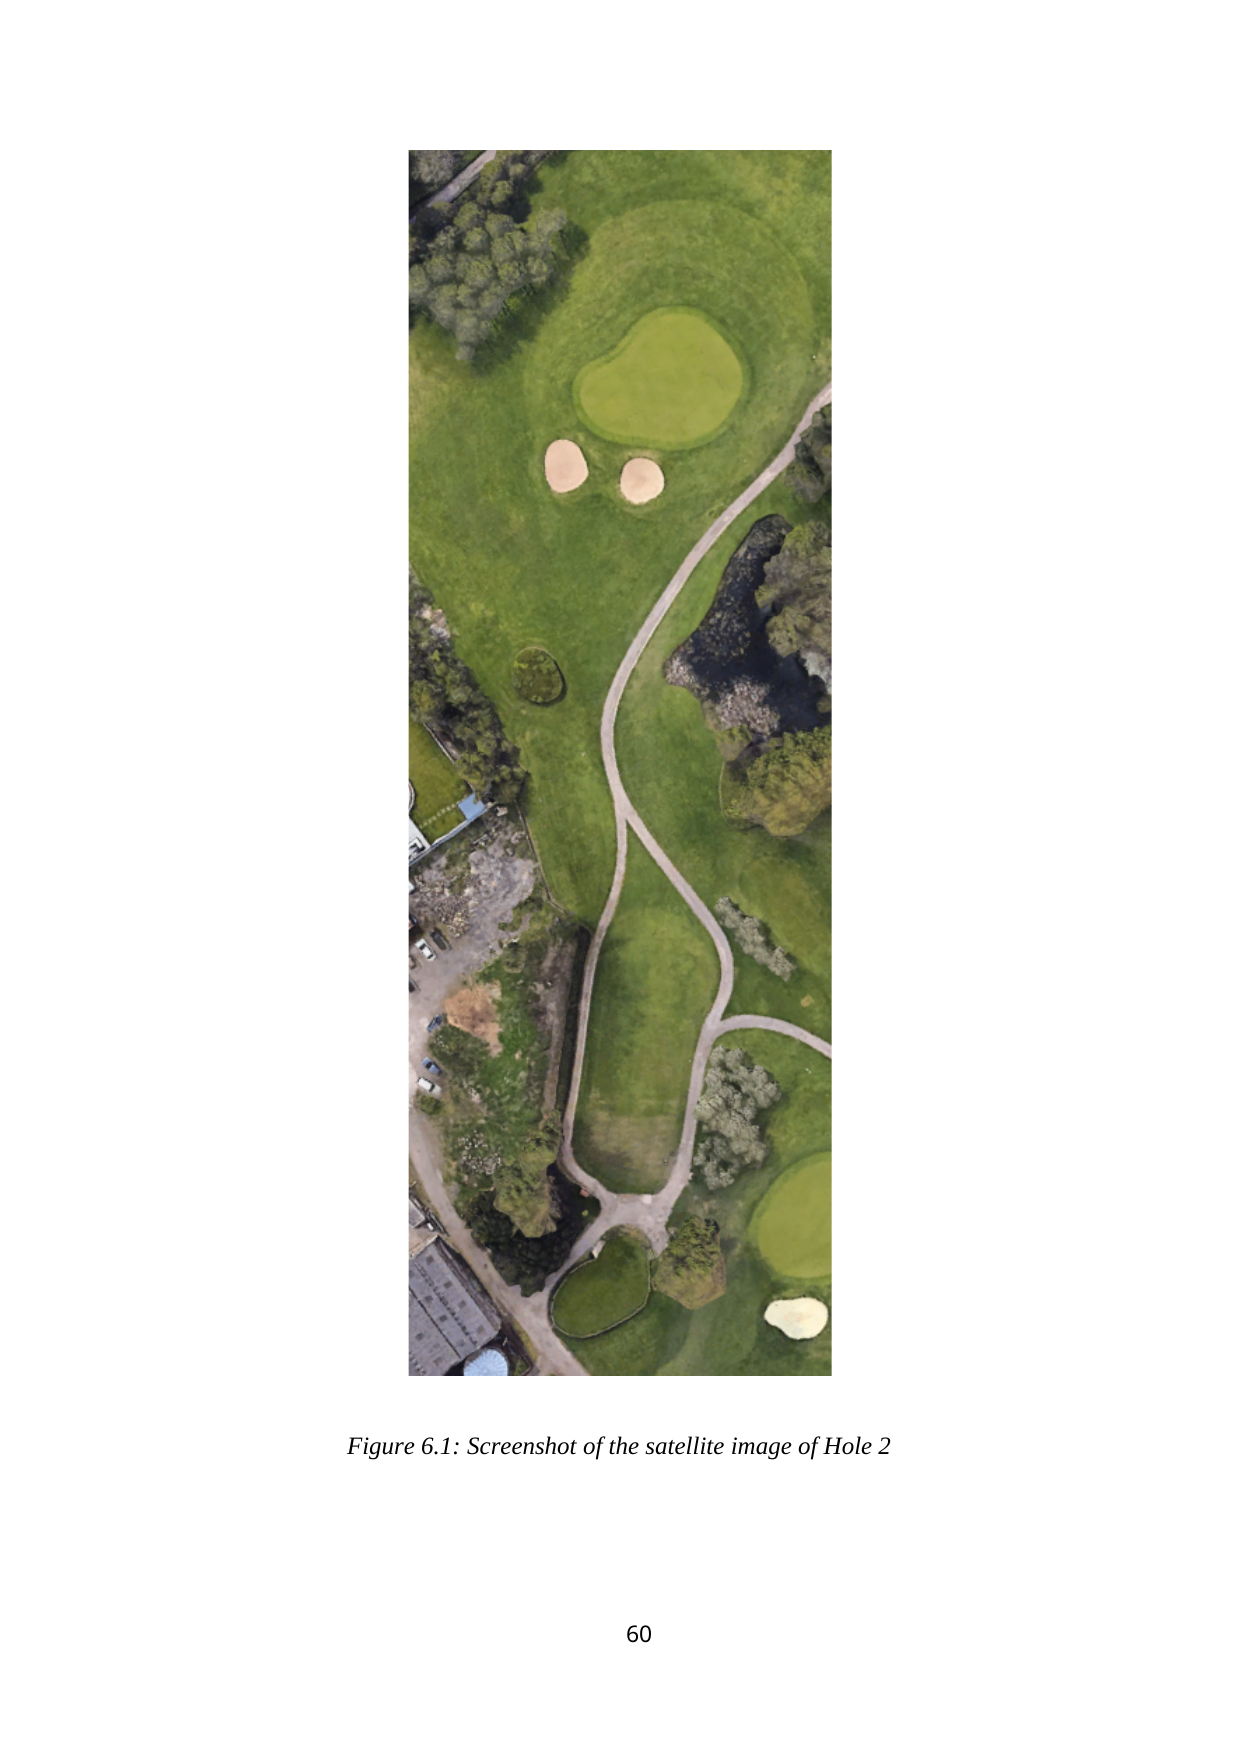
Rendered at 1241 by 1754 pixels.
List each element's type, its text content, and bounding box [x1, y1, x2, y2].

picture [408, 150, 832, 1376]
text Figure 6.1: Screenshot of the satellite image of Hole 2 [150, 1431, 1090, 1460]
